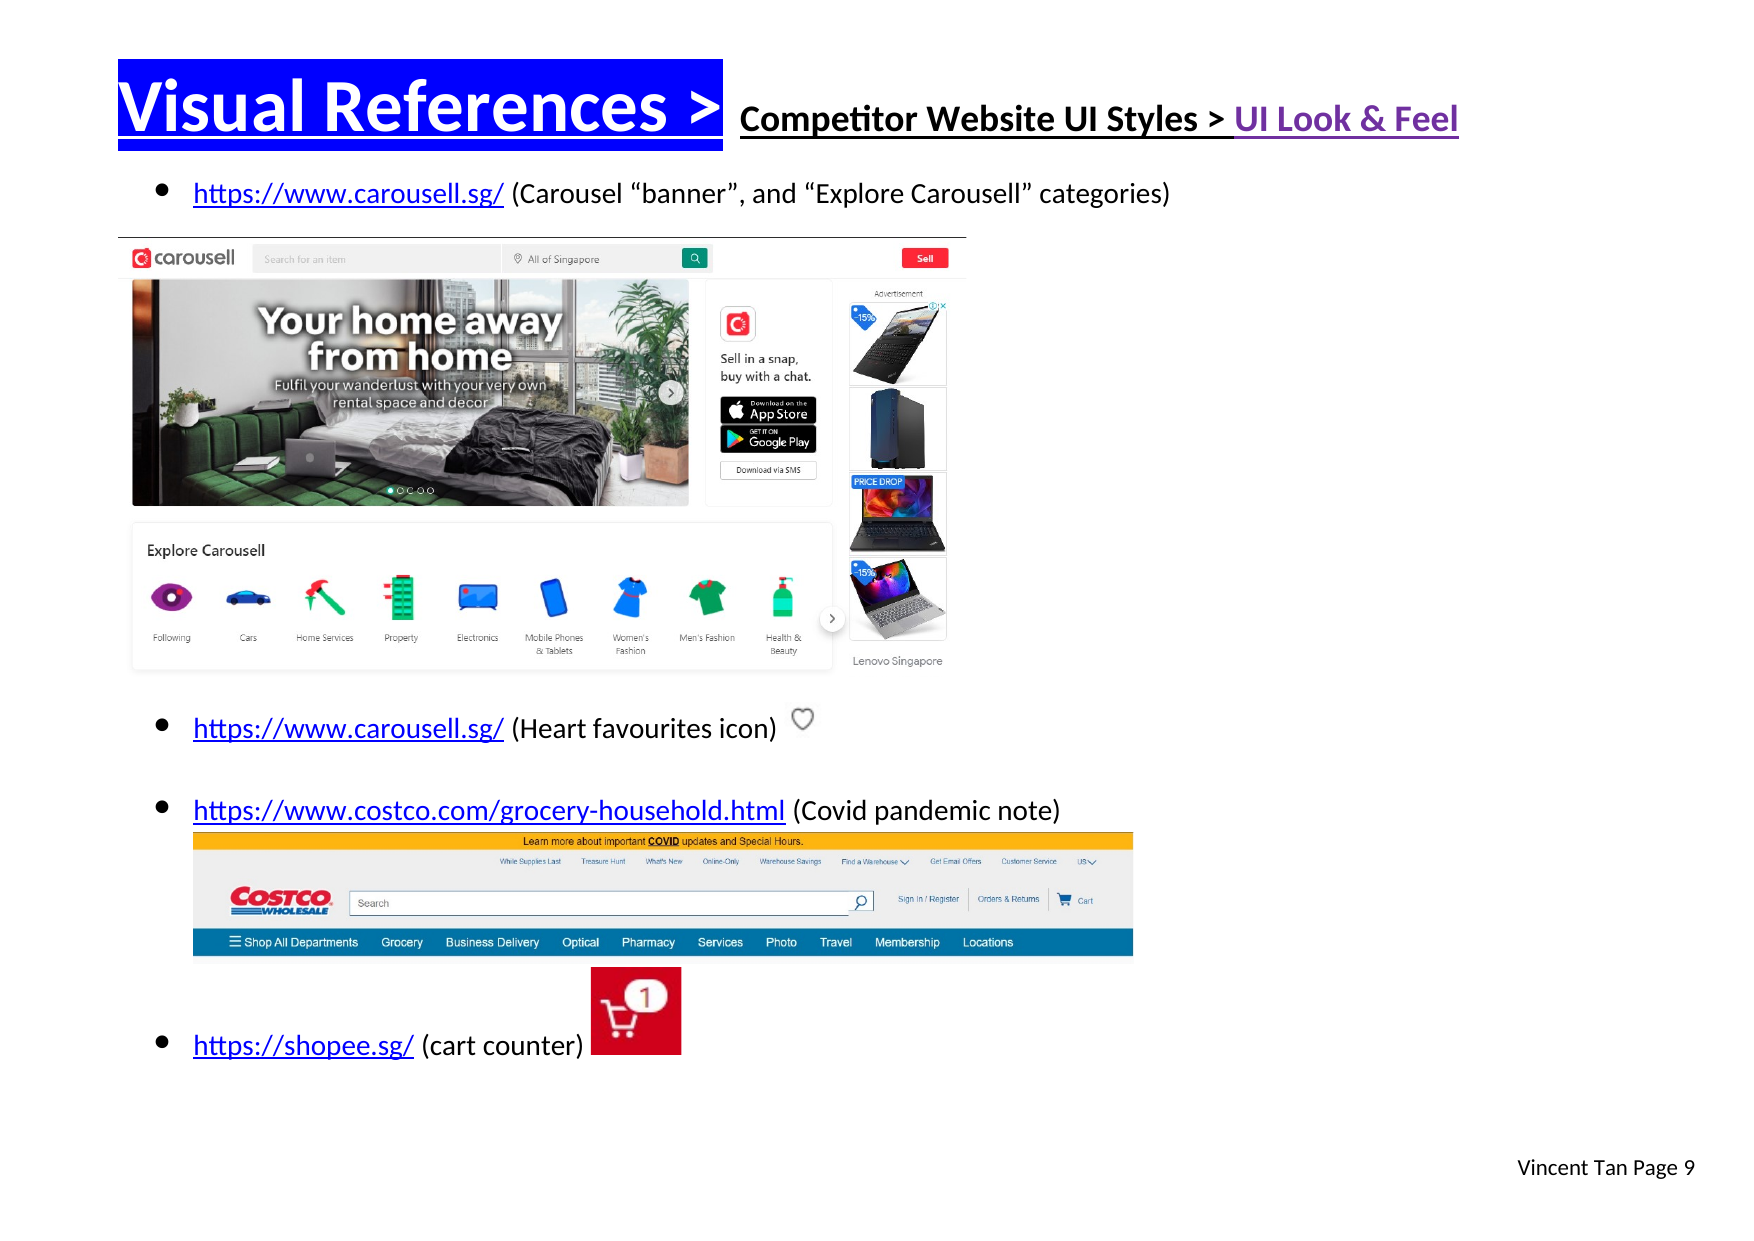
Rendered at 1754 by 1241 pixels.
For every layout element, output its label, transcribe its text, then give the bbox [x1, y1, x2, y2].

picture [699, 938, 717, 946]
picture [275, 938, 287, 946]
picture [447, 938, 493, 946]
picture [292, 938, 358, 948]
picture [563, 939, 569, 946]
list https://shopee.sg/ (cart counter) [156, 967, 1695, 1063]
picture [382, 938, 399, 946]
picture [623, 938, 675, 948]
list https://www.carousell.sg/ (Carousel “banner”, and “Explore Carousell” categories) [156, 175, 1695, 212]
picture [767, 938, 797, 946]
picture [118, 237, 967, 677]
list https://www.carousell.sg/ (Heart favourites icon) [156, 702, 1695, 746]
picture [718, 939, 743, 946]
picture [590, 967, 682, 1055]
picture [193, 832, 1134, 964]
picture [964, 939, 1013, 946]
picture [876, 938, 939, 947]
picture [822, 938, 852, 946]
picture [400, 940, 422, 948]
picture [498, 938, 538, 947]
picture [569, 939, 599, 947]
picture [784, 702, 822, 738]
picture [246, 938, 271, 947]
